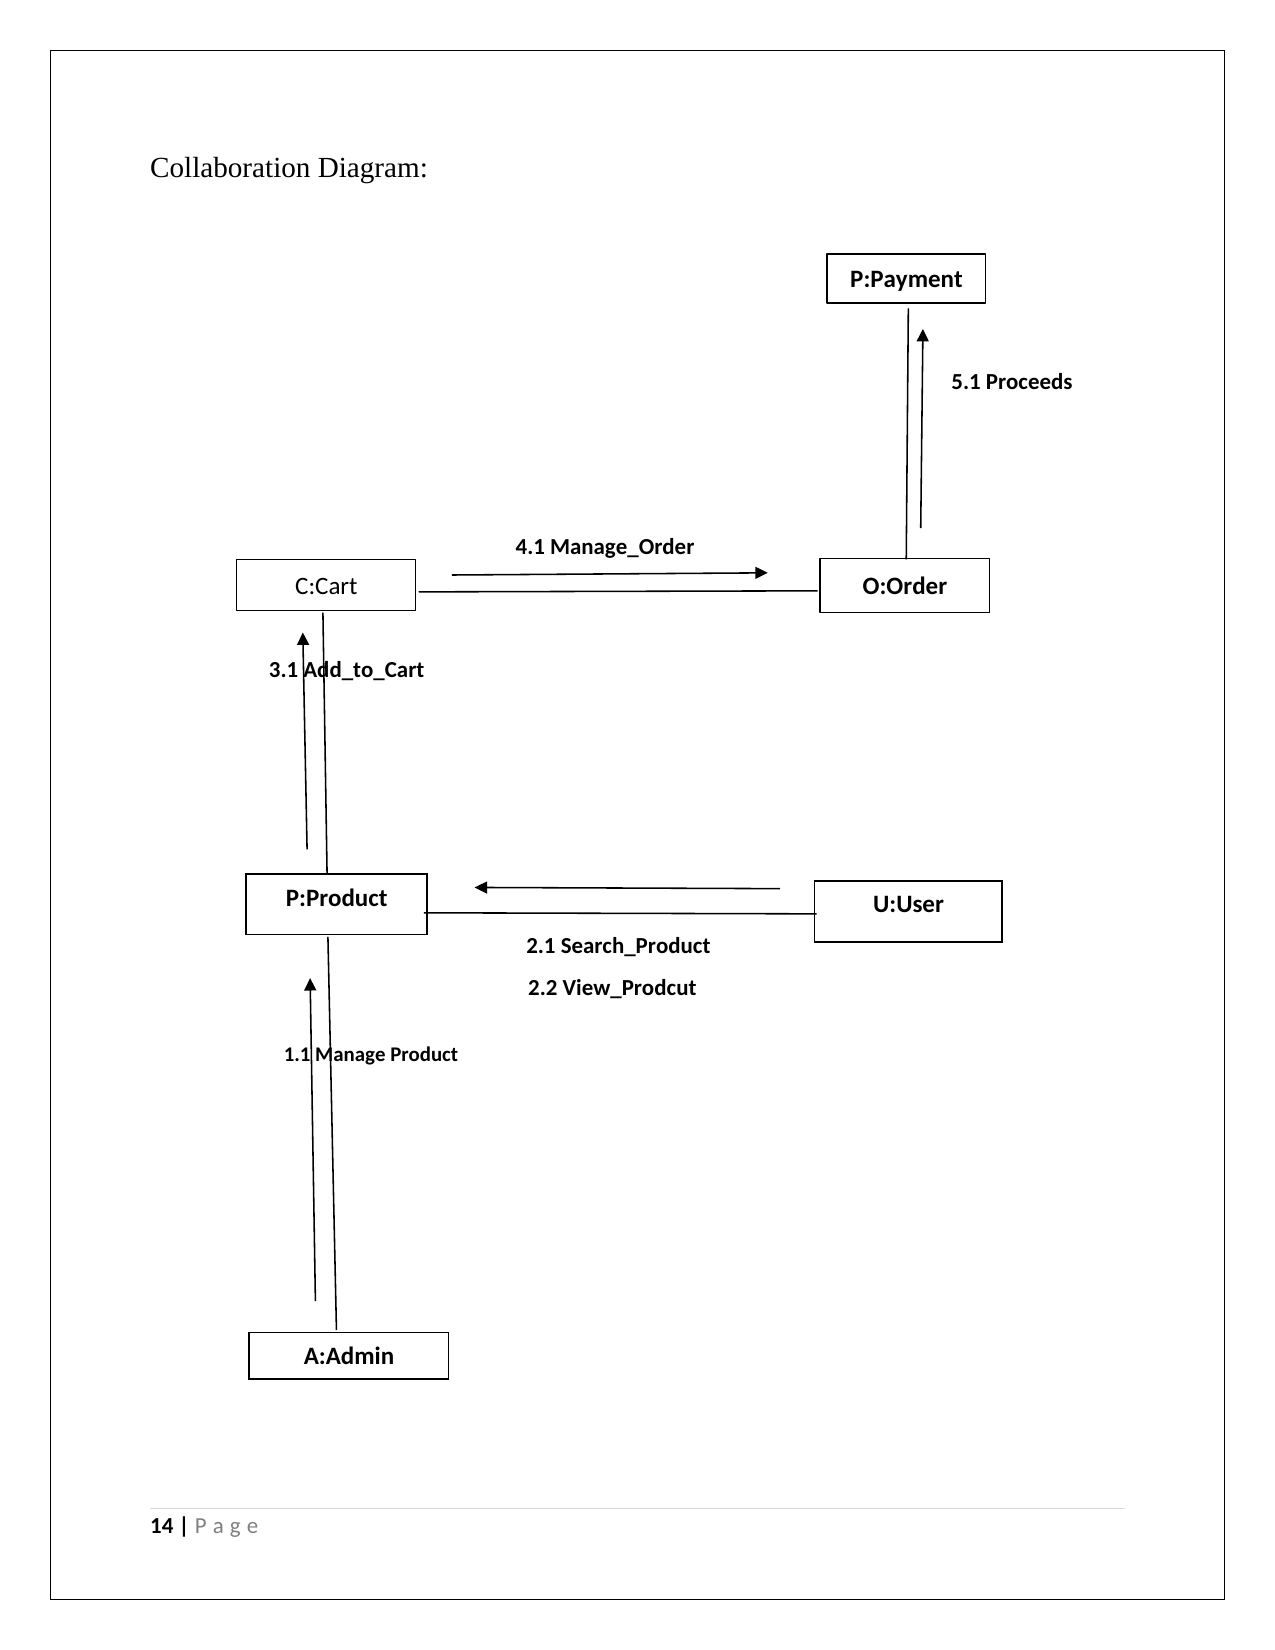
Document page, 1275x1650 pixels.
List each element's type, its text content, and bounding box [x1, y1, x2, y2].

text Collaboration Diagram: [150, 150, 1125, 183]
